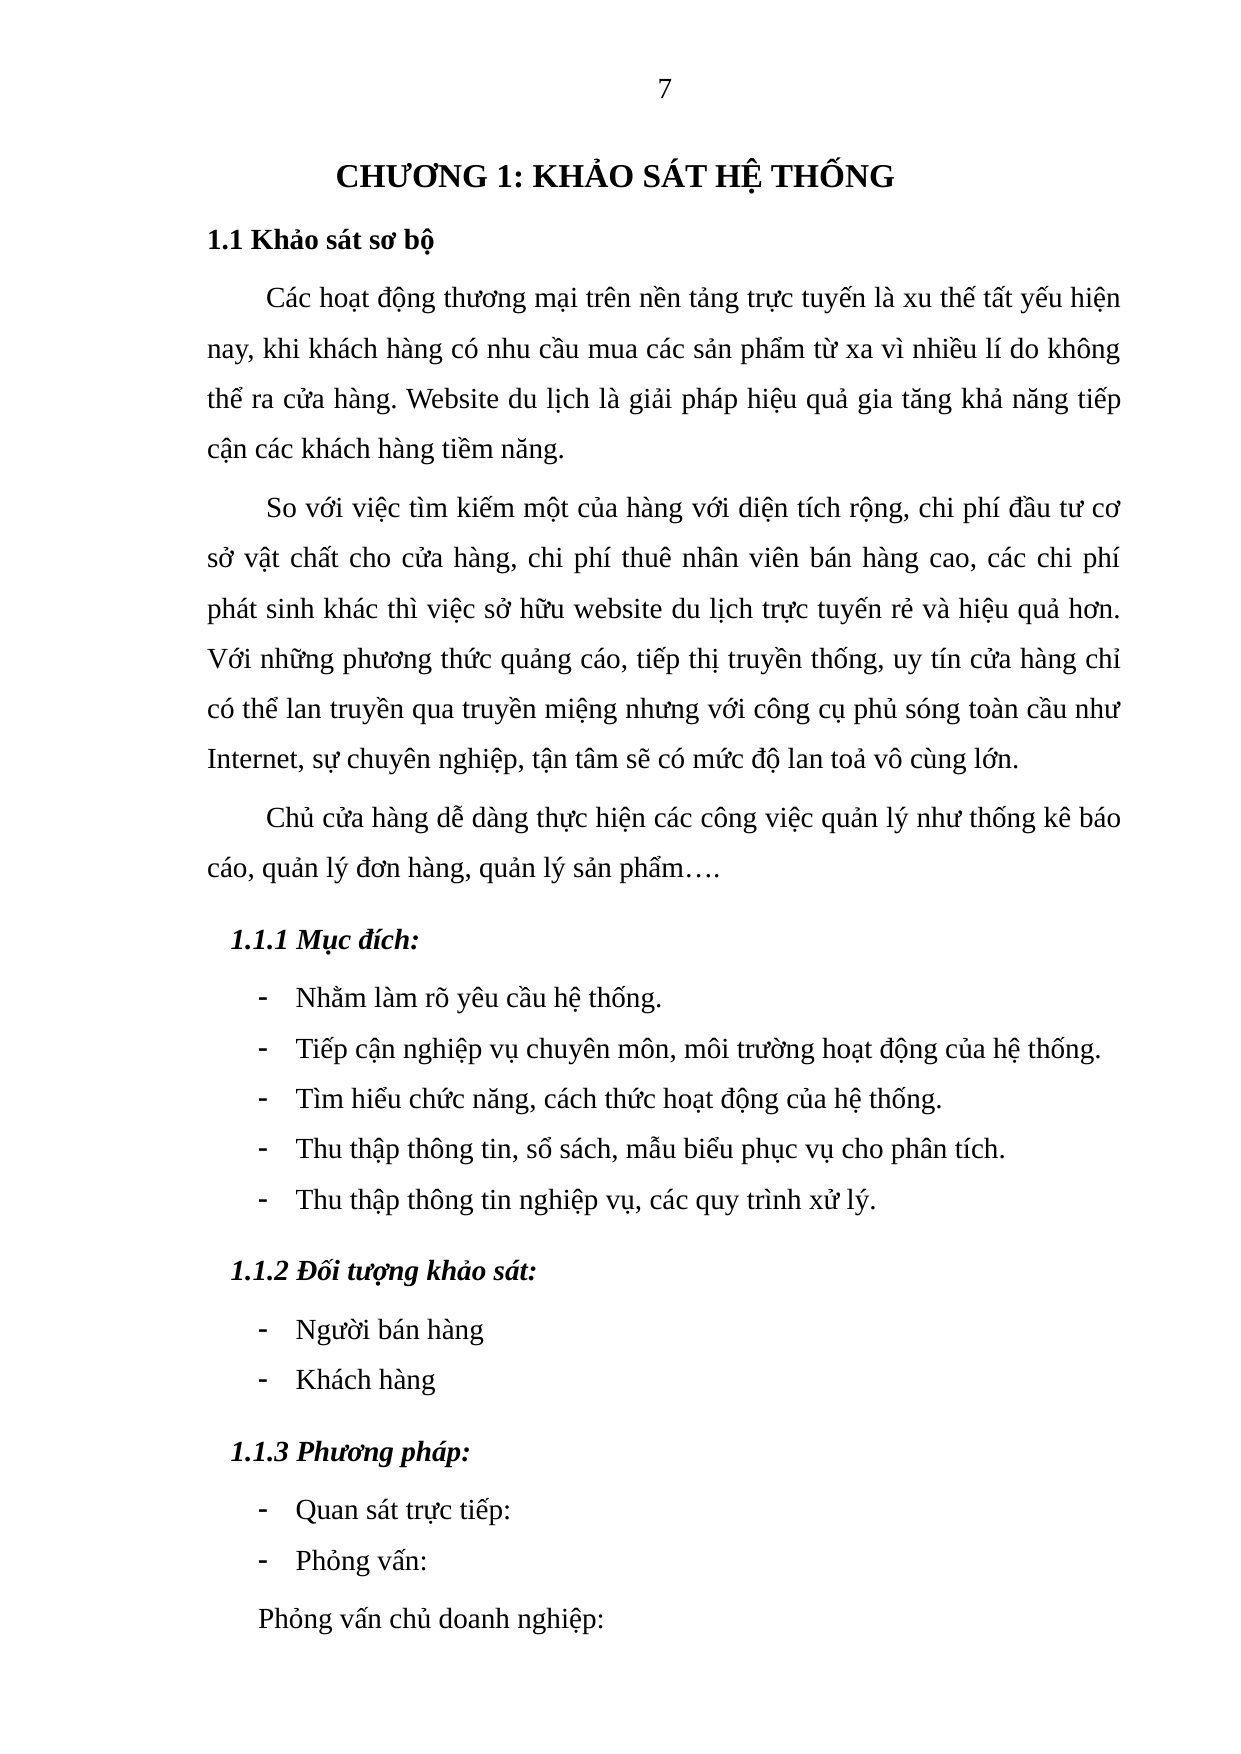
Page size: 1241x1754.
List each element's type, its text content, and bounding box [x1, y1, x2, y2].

list Tiếp cận nghiệp vụ chuyên môn, môi trường hoạt động của hệ thống. [258, 1031, 1122, 1064]
subtitle Phương pháp: [207, 1434, 1122, 1467]
subtitle KHẢO SÁT HỆ THỐNG [207, 156, 1122, 194]
list Tìm hiểu chức năng, cách thức hoạt động của hệ thống. [258, 1081, 1122, 1115]
text Phỏng vấn chủ doanh nghiệp: [258, 1601, 1122, 1635]
text Chủ cửa hàng dễ dàng thực hiện các công việc quản lý như thống kê báo cáo, quản lý đơn hàng, quản lý sản phẩm…. [207, 800, 1122, 884]
text Các hoạt động thương mại trên nền tảng trực tuyến là xu thế tất yếu hiện nay, khi khách hàng có nhu cầu mua các sản phẩm từ xa vì nhiều lí do không thể ra cửa hàng. Website du lịch là giải pháp hiệu quả gia tăng khả năng tiếp cận các khách hàng tiềm năng. [207, 281, 1122, 465]
subtitle Mục đích: [207, 922, 1122, 955]
list Thu thập thông tin nghiệp vụ, các quy trình xử lý. [258, 1182, 1122, 1216]
text So với việc tìm kiếm một của hàng với diện tích rộng, chi phí đầu tư cơ sở vật chất cho cửa hàng, chi phí thuê nhân viên bán hàng cao, các chi phí phát sinh khác thì việc sở hữu website du lịch trực tuyến rẻ và hiệu quả hơn. Với những phương thức quảng cáo, tiếp thị truyền thống, uy tín cửa hàng chỉ có thể lan truyền qua truyền miệng nhưng với công cụ phủ sóng toàn cầu như Internet, sự chuyên nghiệp, tận tâm sẽ có mức độ lan toả vô cùng lớn. [207, 490, 1122, 775]
list Nhằm làm rõ yêu cầu hệ thống. [258, 980, 1122, 1014]
subtitle Khảo sát sơ bộ [207, 222, 1122, 255]
list Khách hàng [258, 1362, 1122, 1396]
list Quan sát trực tiếp: [258, 1492, 1122, 1526]
list Thu thập thông tin, sổ sách, mẫu biểu phục vụ cho phân tích. [258, 1132, 1122, 1165]
list Người bán hàng [258, 1312, 1122, 1346]
subtitle Đối tượng khảo sát: [207, 1253, 1122, 1287]
list Phỏng vấn: [258, 1543, 1122, 1576]
